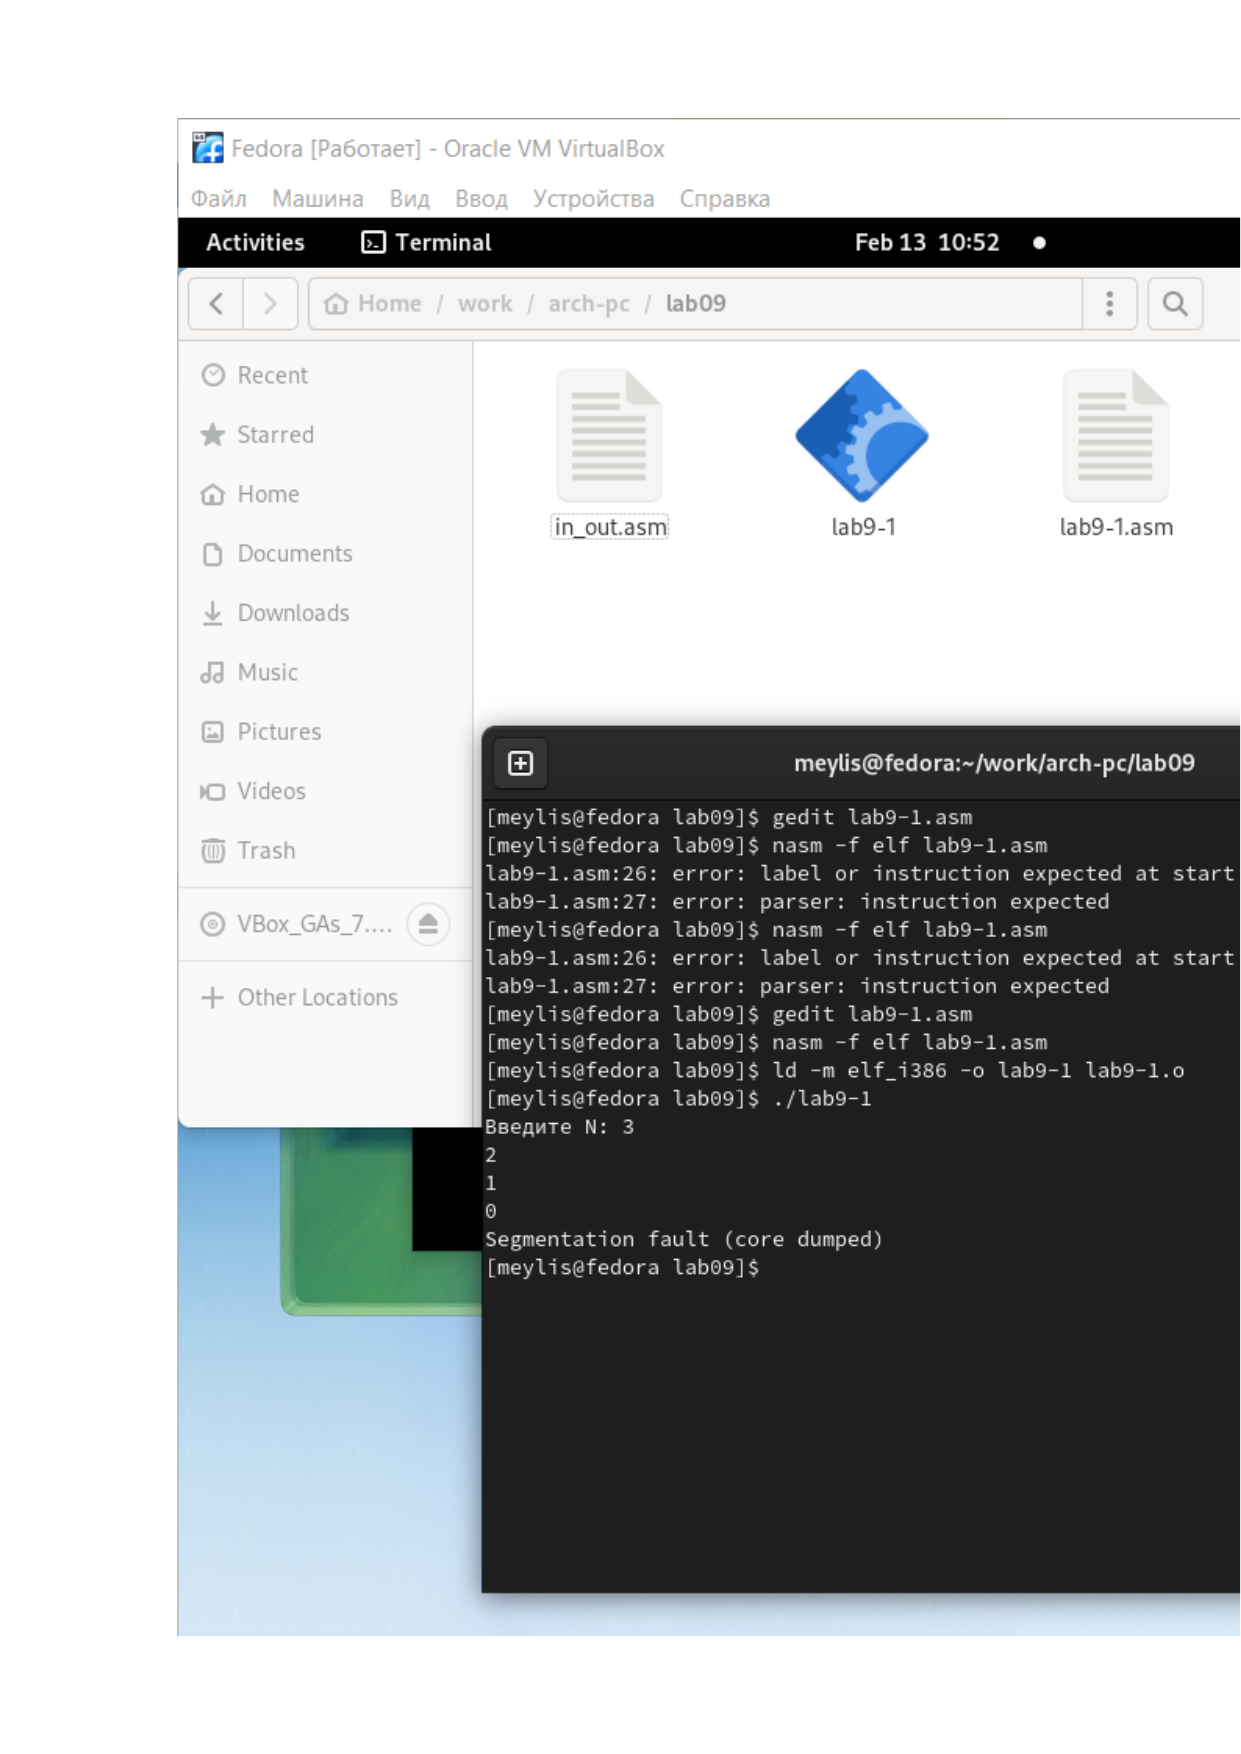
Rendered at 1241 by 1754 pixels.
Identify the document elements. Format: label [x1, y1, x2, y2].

picture [177, 118, 1241, 1636]
